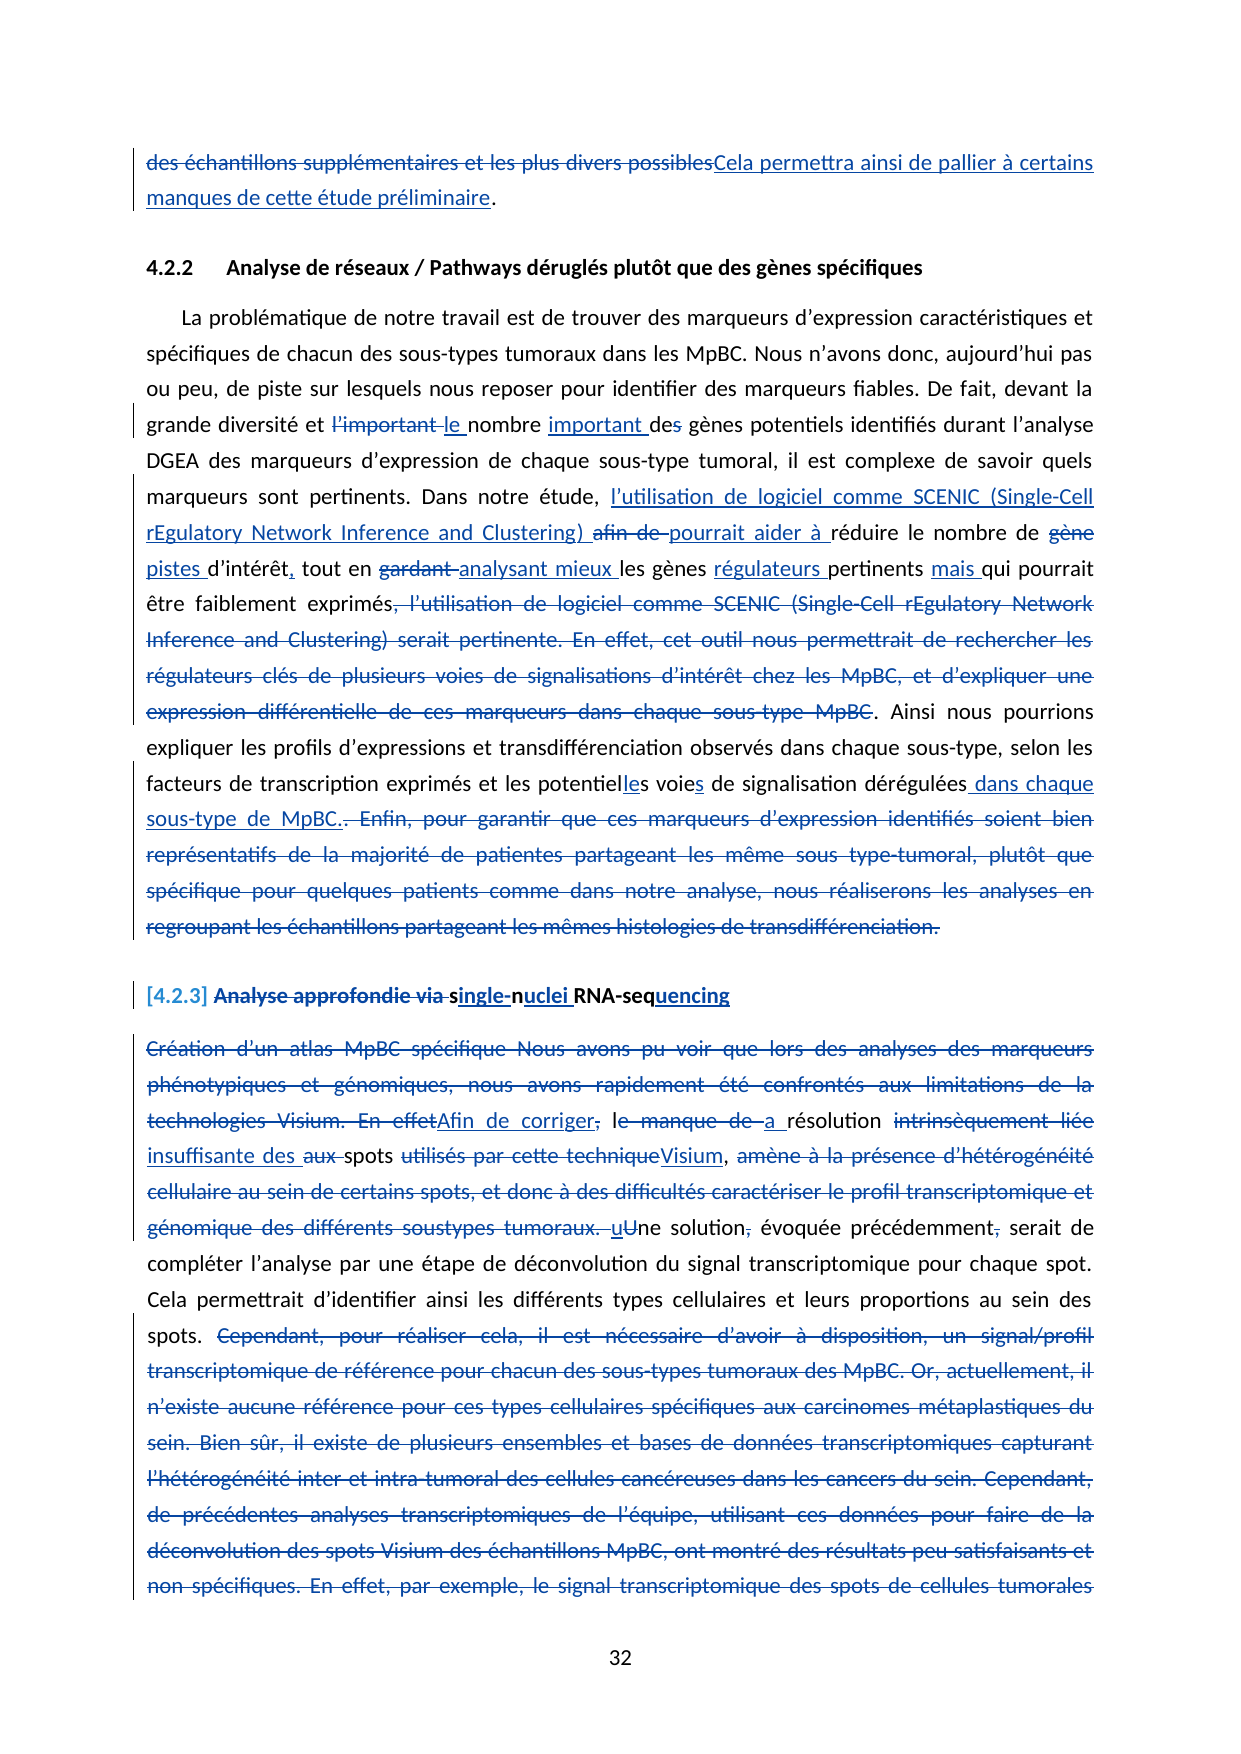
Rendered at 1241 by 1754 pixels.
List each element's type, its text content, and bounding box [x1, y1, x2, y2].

text La problématique de notre travail est de trouver des marqueurs d’expression caractéristiques et spécifiques de chacun des sous-types tumoraux dans les MpBC. Nous n’avons donc, aujourd’hui pas ou peu, de piste sur lesquels nous reposer pour identifier des marqueurs fiables. De fait, devant la grande diversité et nombre de gènes potentiels identifiés durant l’analyse DGEA des marqueurs d’expression de chaque sous-type tumoral, il est complexe de savoir quels marqueurs sont pertinents. Dans notre étude, réduire le nombre de d’intérêt tout en les gènes pertinents qui pourrait être faiblement exprimés. Ainsi nous pourrions expliquer les profils d’expressions et transdifférenciation observés dans chaque sous-type, selon les facteurs de transcription exprimés et les potentiels voie de signalisation dérégulées [146, 678, 1094, 856]
subtitle snRNA-seq [146, 981, 1240, 1009]
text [146, 1051, 1094, 1600]
subtitle Analyse de réseaux / Pathways déruglés plutôt que des gènes spécifiques [146, 253, 1240, 281]
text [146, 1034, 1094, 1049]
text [146, 148, 1094, 211]
text La problématique de notre travail est de trouver des marqueurs d’expression caractéristiques et spécifiques de chacun des sous-types tumoraux dans les MpBC. Nous n’avons donc, aujourd’hui pas ou peu, de piste sur lesquels nous reposer pour identifier des marqueurs fiables. De fait, devant la grande diversité et nombre de gènes potentiels identifiés durant l’analyse DGEA des marqueurs d’expression de chaque sous-type tumoral, il est complexe de savoir quels marqueurs sont pertinents. Dans notre étude, réduire le nombre de d’intérêt tout en les gènes pertinents qui pourrait être faiblement exprimés. Ainsi nous pourrions expliquer les profils d’expressions et transdifférenciation observés dans chaque sous-type, selon les facteurs de transcription exprimés et les potentiels voie de signalisation dérégulées [146, 303, 1094, 677]
